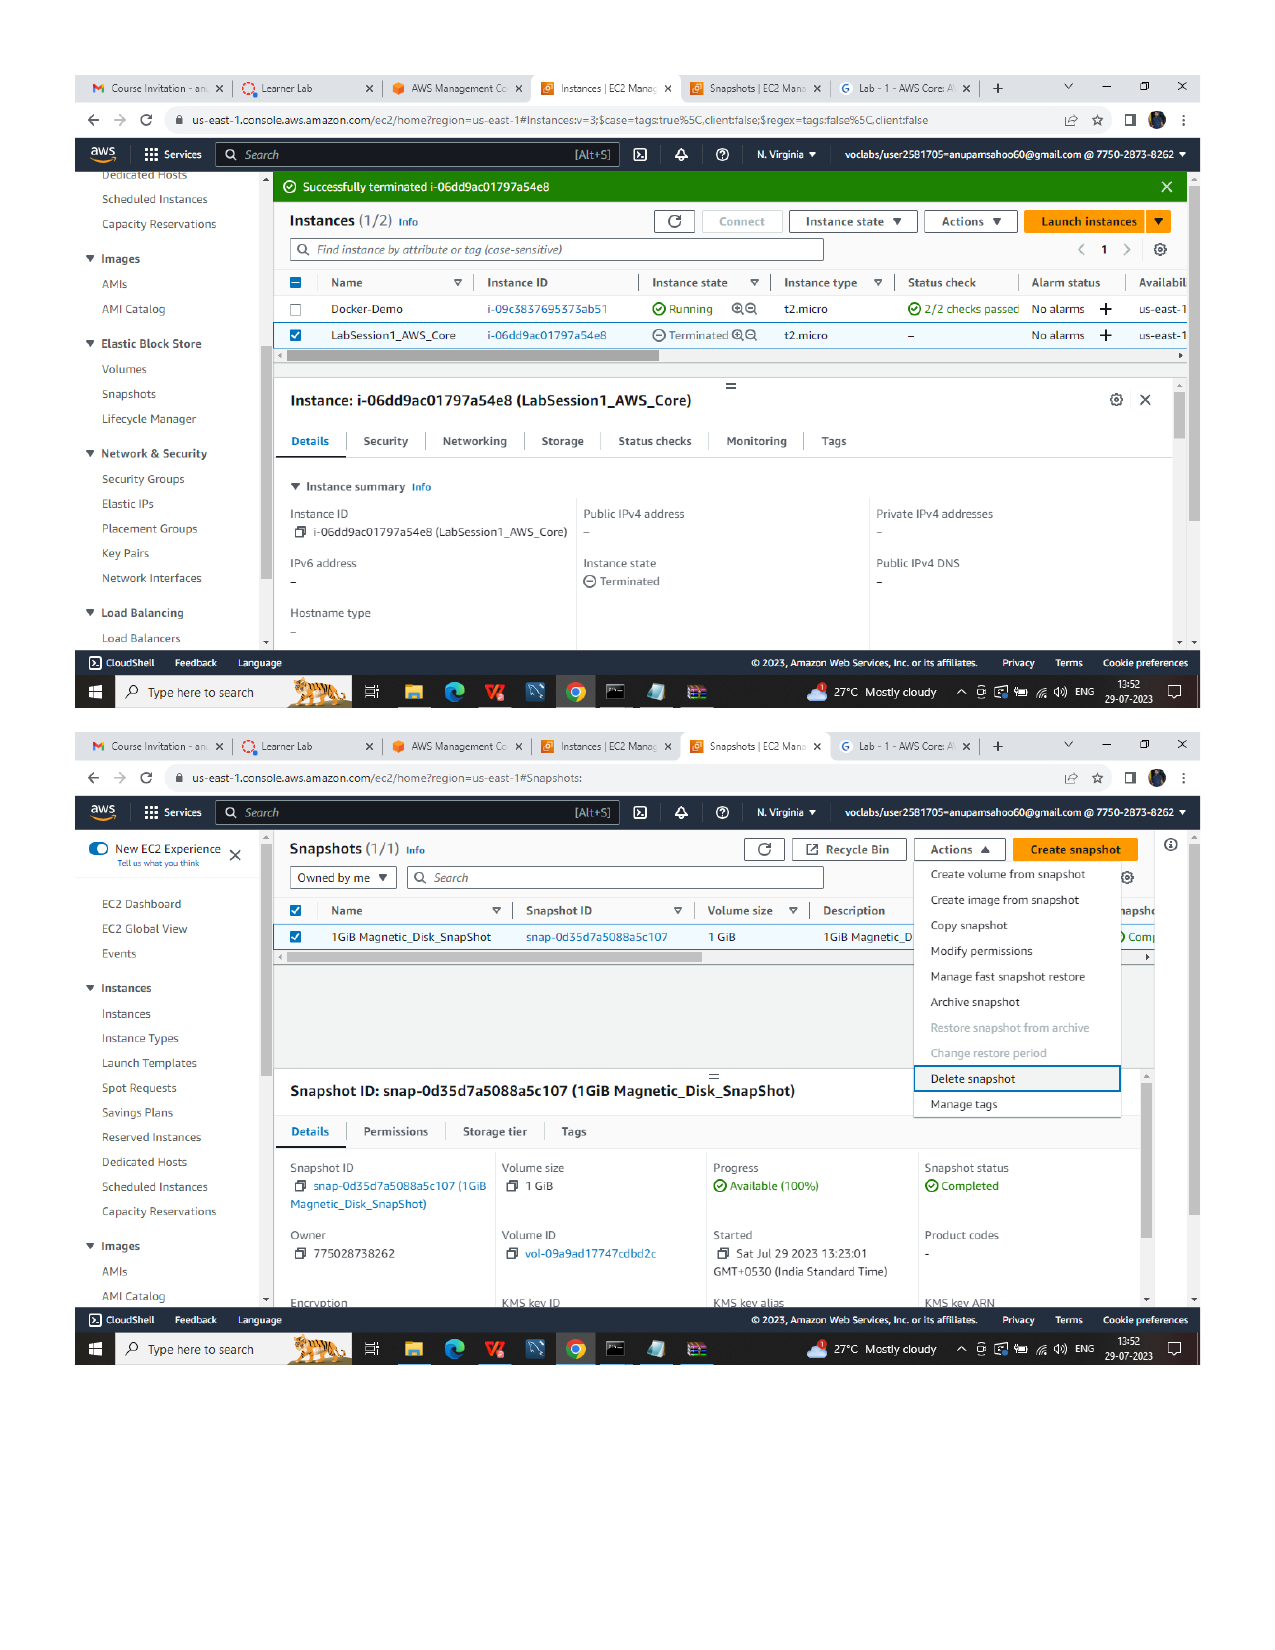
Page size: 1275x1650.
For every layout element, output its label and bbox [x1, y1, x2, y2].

picture [75, 75, 1200, 708]
picture [75, 732, 1200, 1365]
